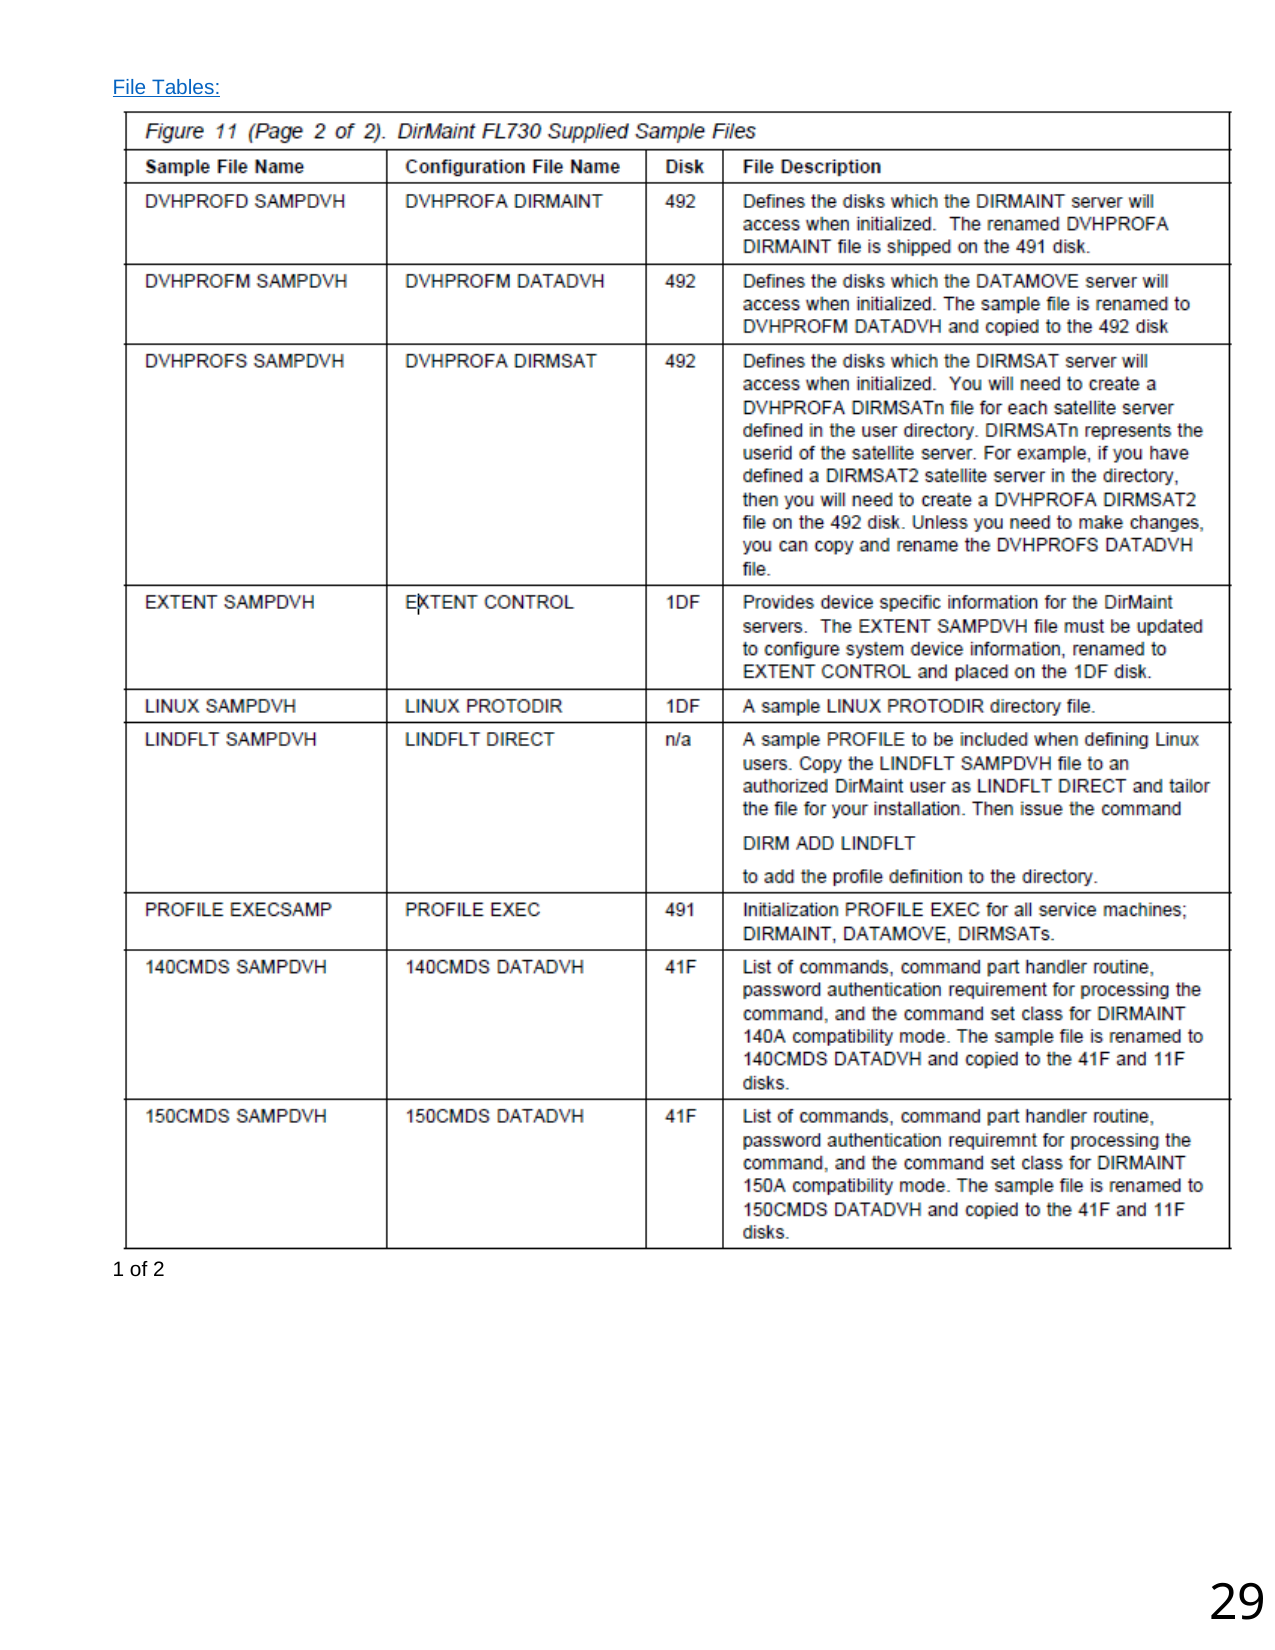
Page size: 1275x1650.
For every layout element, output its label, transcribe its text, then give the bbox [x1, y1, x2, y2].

picture [112, 98, 1238, 1257]
list File Tables: 1 of 2 2 of 2 [112, 1257, 1200, 1305]
list File Tables: 1 of 2 2 of 2 [112, 75, 1200, 98]
